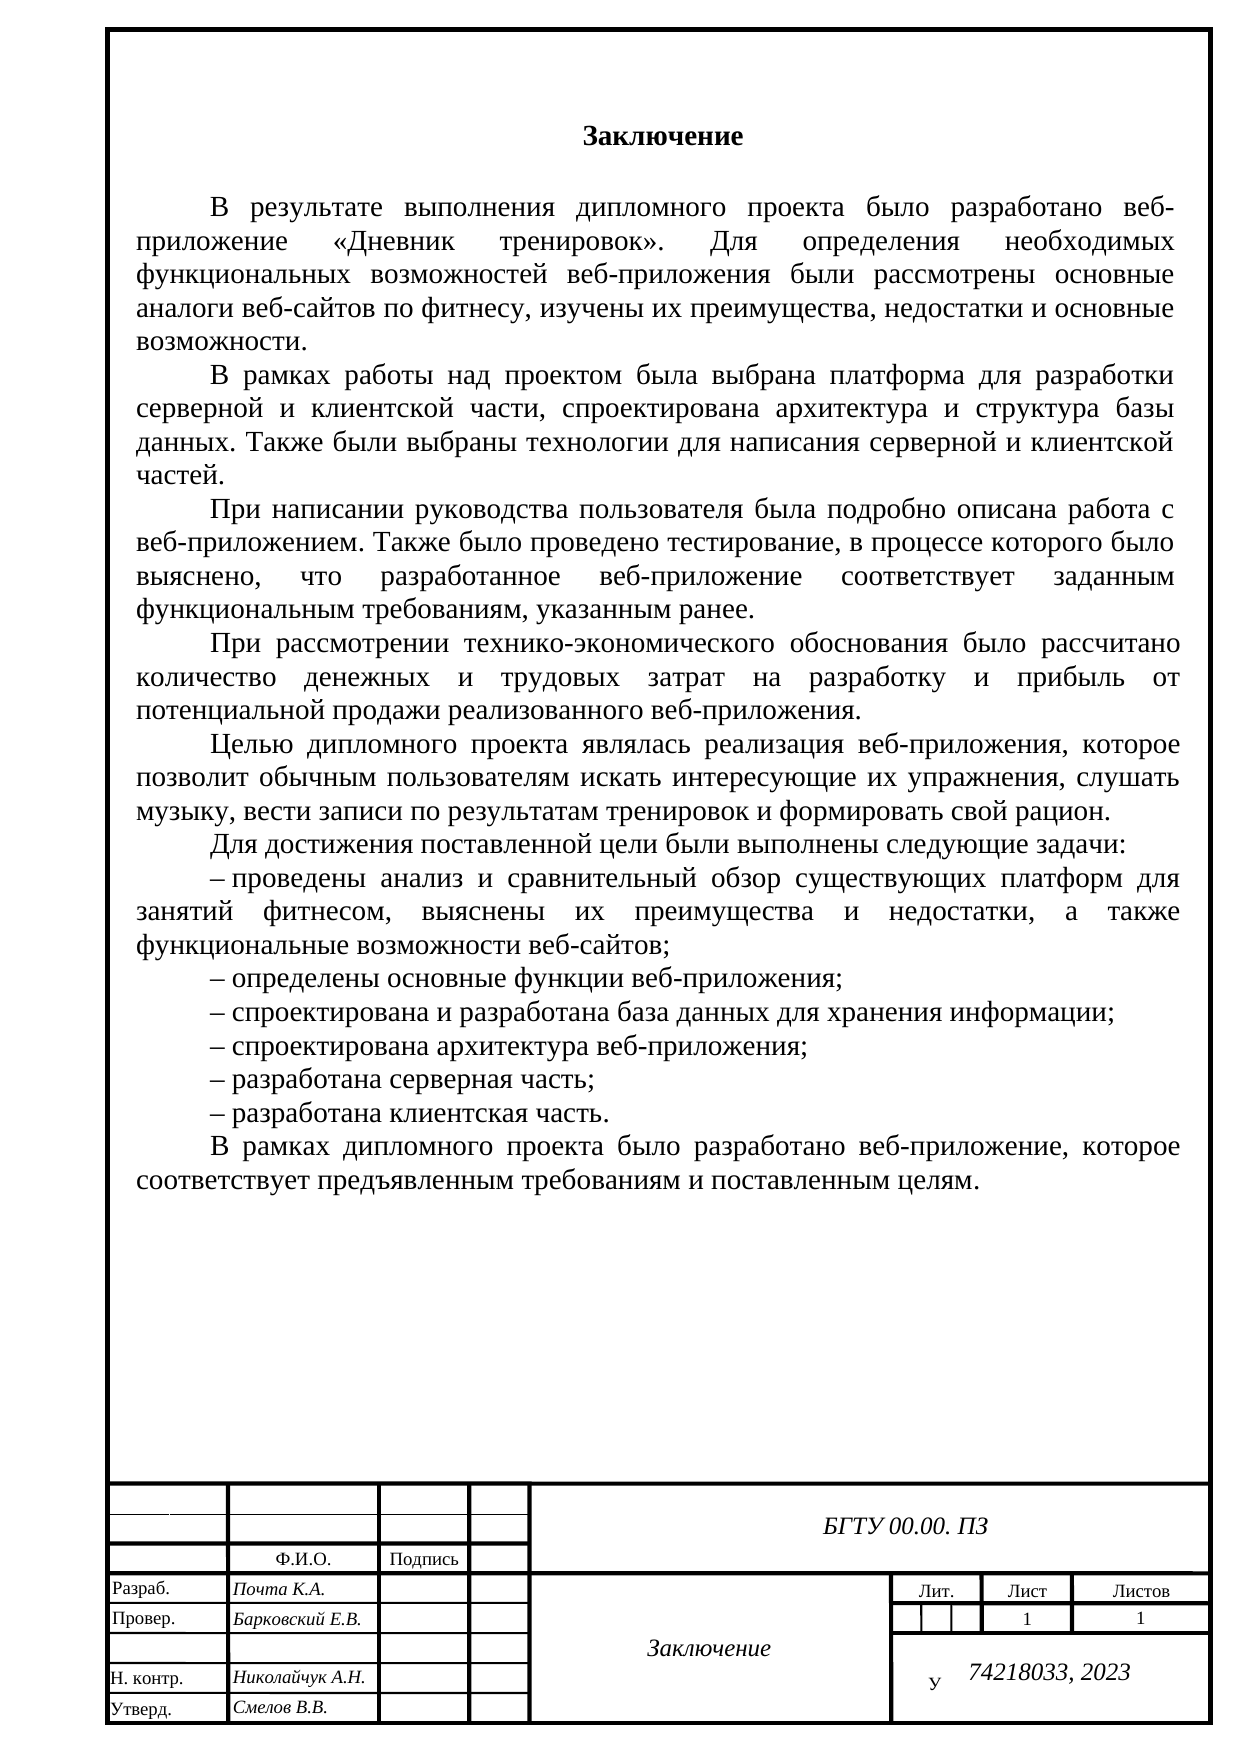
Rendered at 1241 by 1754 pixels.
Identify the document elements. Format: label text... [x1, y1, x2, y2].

text Целью дипломного проекта являлась реализация веб-приложения, которое позволит обычным пользователям искать интересующие их упражнения, слушать музыку, вести записи по результатам тренировок и формировать свой рацион. [136, 726, 1181, 826]
text Заключение [151, 118, 1175, 152]
list определены основные функции веб-приложения; [136, 961, 1181, 994]
list проведены анализ и сравнительный обзор существующих платформ для занятий фитнесом, выяснены их преимущества и недостатки, а также функциональные возможности веб-сайтов; [136, 860, 1181, 961]
list разработана серверная часть; [136, 1061, 1181, 1095]
list спроектирована архитектура веб-приложения; [136, 1028, 1181, 1061]
list спроектирована и разработана база данных для хранения информации; [136, 994, 1181, 1028]
text Для достижения поставленной цели были выполнены следующие задачи: [136, 826, 1181, 860]
text При написании руководства пользователя была подробно описана работа с веб-приложением. Также было проведено тестирование, в процессе которого было выяснено, что разработанное веб-приложение соответствует заданным функциональным требованиям, указанным ранее. [136, 491, 1175, 625]
text При рассмотрении технико-экономического обоснования было рассчитано количество денежных и трудовых затрат на разработку и прибыль от потенциальной продажи реализованного веб-приложения. [136, 625, 1181, 726]
list разработана клиентская часть. [136, 1095, 1181, 1128]
text В рамках работы над проектом была выбрана платформа для разработки серверной и клиентской части, спроектирована архитектура и структура базы данных. Также были выбраны технологии для написания серверной и клиентской частей. [136, 357, 1175, 491]
text В результате выполнения дипломного проекта было разработано веб-приложение «Дневник тренировок». Для определения необходимых функциональных возможностей веб-приложения были рассмотрены основные аналоги веб-сайтов по фитнесу, изучены их преимущества, недостатки и основные возможности. [136, 189, 1175, 357]
text В рамках дипломного проекта было разработано веб-приложение, которое соответствует предъявленным требованиям и поставленным целям. [136, 1128, 1181, 1195]
